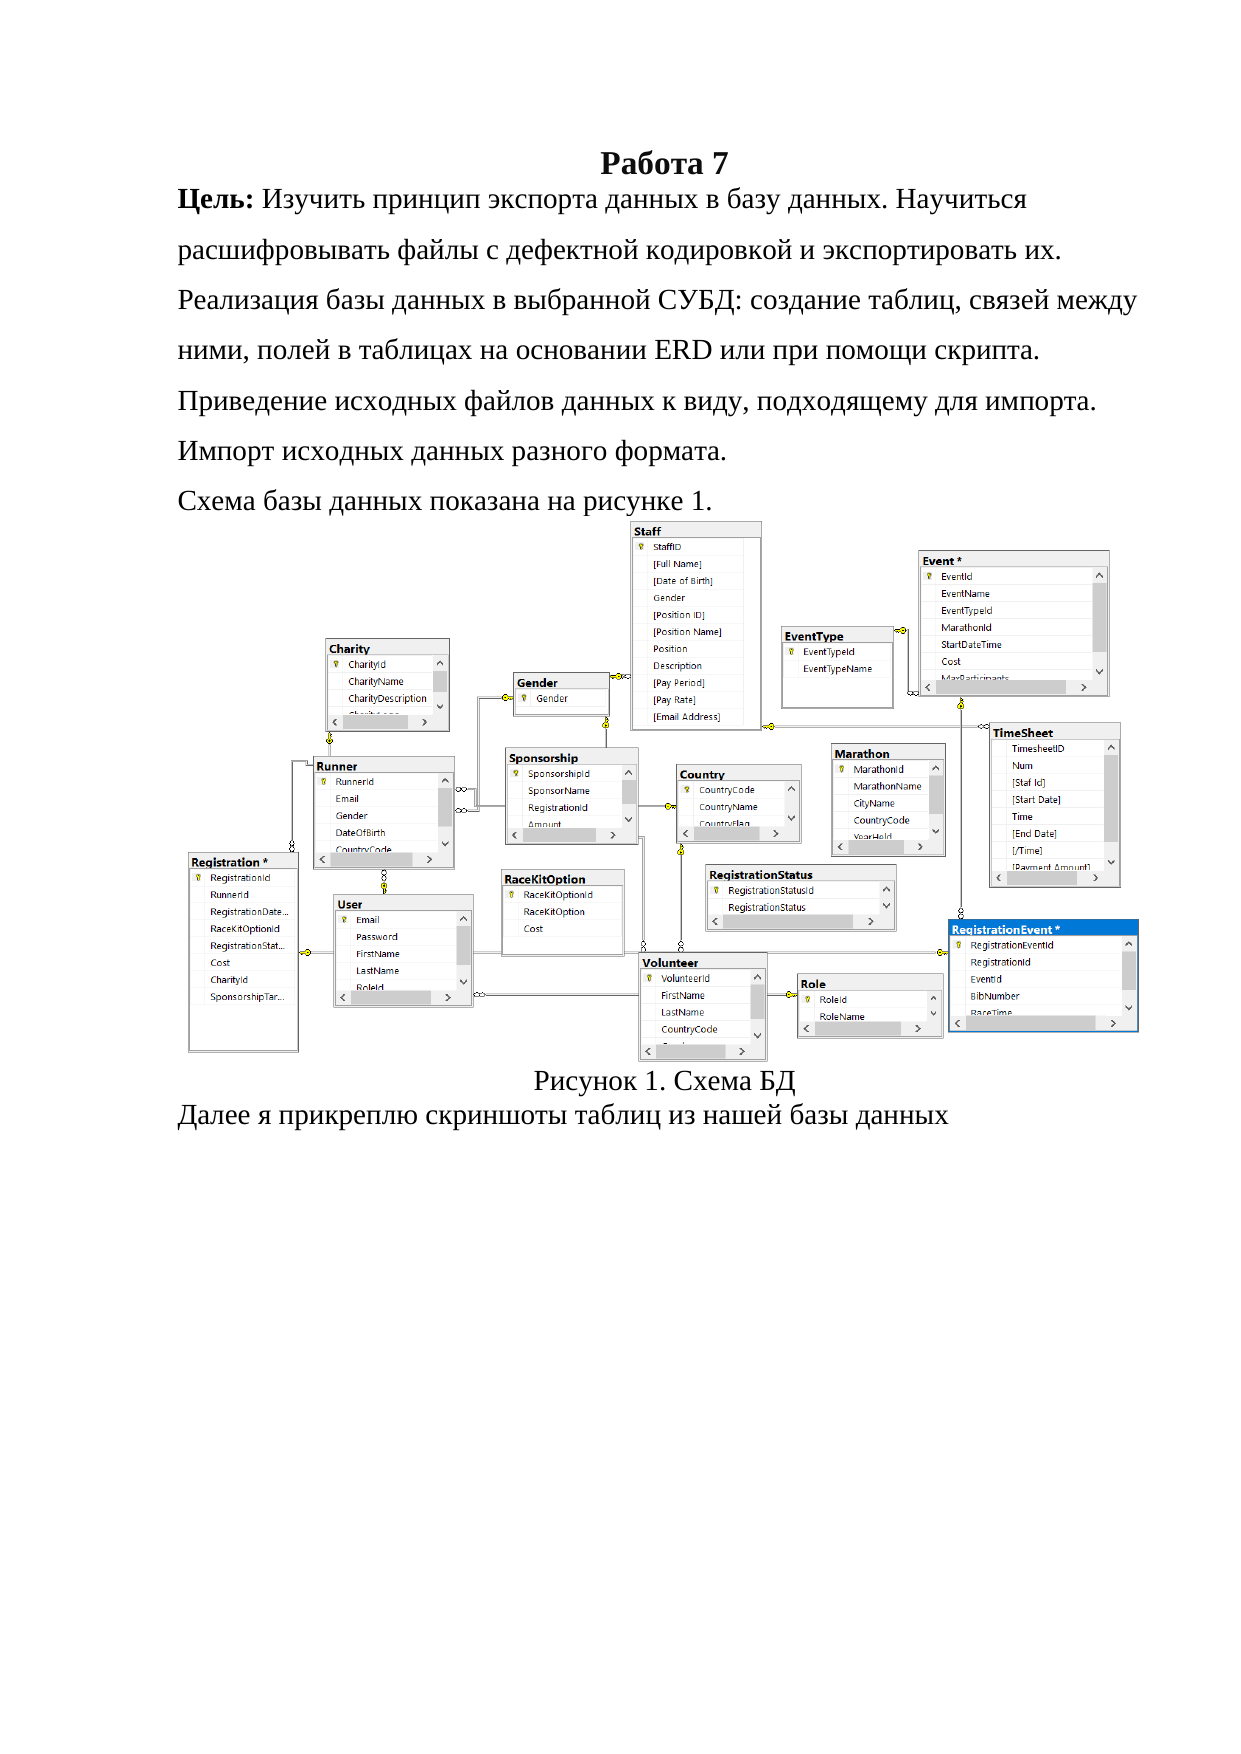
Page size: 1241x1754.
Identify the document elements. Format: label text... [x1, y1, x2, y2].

subtitle Работа 7 [177, 143, 1152, 181]
picture [177, 516, 1151, 1064]
text Схема базы данных показана на рисунке 1. [177, 483, 1152, 517]
text Рисунок 1. Схема БД [177, 1063, 1152, 1097]
text Цель: Изучить принцип экспорта данных в базу данных. Научиться расшифровывать файлы с дефектной кодировкой и экспортировать их. Реализация базы данных в выбранной СУБД: создание таблиц, связей между ними, полей в таблицах на основании ERD или при помощи скрипта. Приведение исходных файлов данных к виду, подходящему для импорта. Импорт исходных данных разного формата. [177, 181, 1152, 467]
text Далее я прикреплю скриншоты таблиц из нашей базы данных [177, 1097, 1152, 1130]
